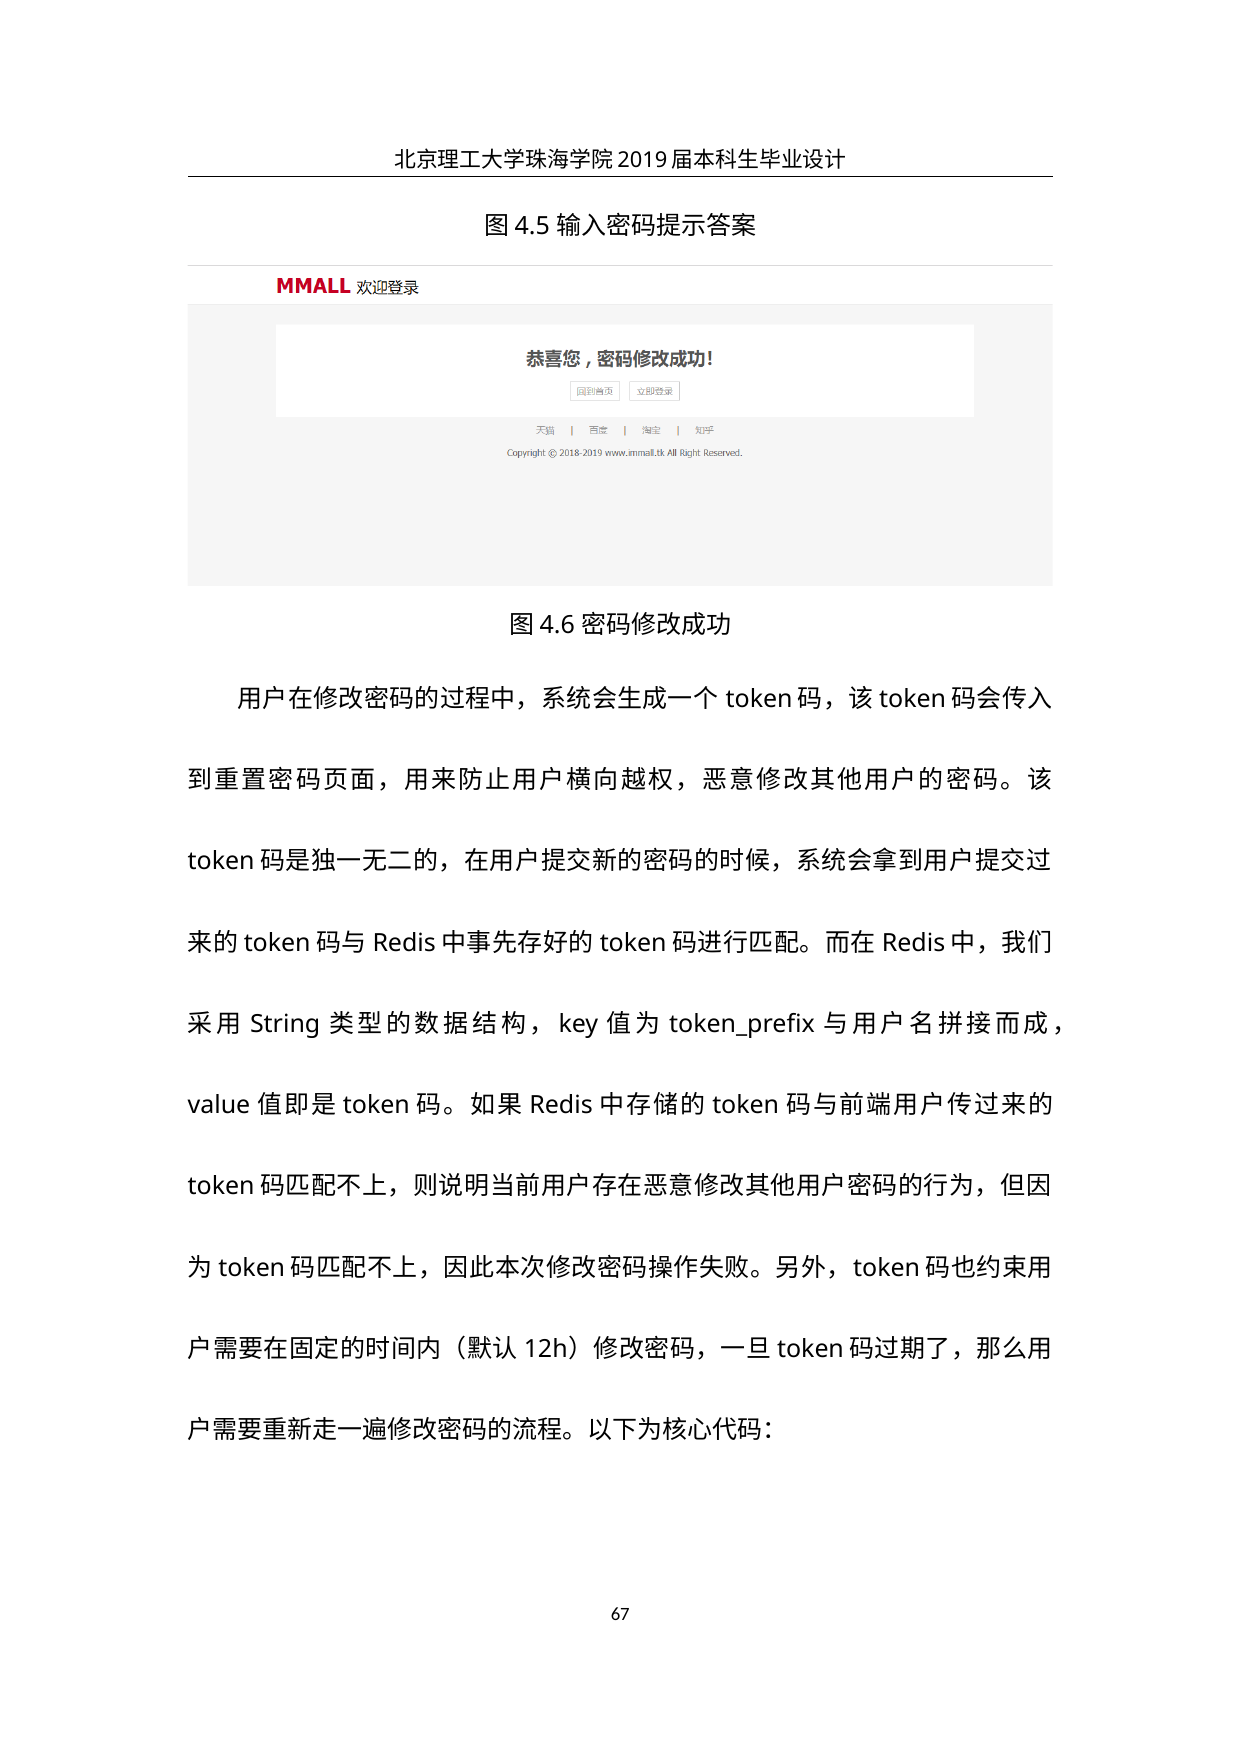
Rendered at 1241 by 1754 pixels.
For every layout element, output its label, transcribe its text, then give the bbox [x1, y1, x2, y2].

text 图4.5 输入密码提示答案 [187, 191, 1053, 256]
text 用户在修改密码的过程中，系统会生成一个token码，该token码会传入到重置密码页面，用来防止用户横向越权，恶意修改其他用户的密码。该token码是独一无二的，在用户提交新的密码的时候，系统会拿到用户提交过来的token码与Redis中事先存好的token码进行匹配。而在Redis中，我们采用String类型的数据结构，key值为token_prefix与用户名拼接而成，value值即是token码。如果Redis中存储的token码与前端用户传过来的token码匹配不上，则说明当前用户存在恶意修改其他用户密码的行为，但因为token码匹配不上，因此本次修改密码操作失败。另外，token码也约束用户需要在固定的时间内（默认12h）修改密码，一旦token码过期了，那么用户需要重新走一遍修改密码的流程。以下为核心代码： [187, 664, 1053, 1460]
picture [187, 265, 1053, 586]
text 图4.6 密码修改成功 [187, 590, 1053, 655]
